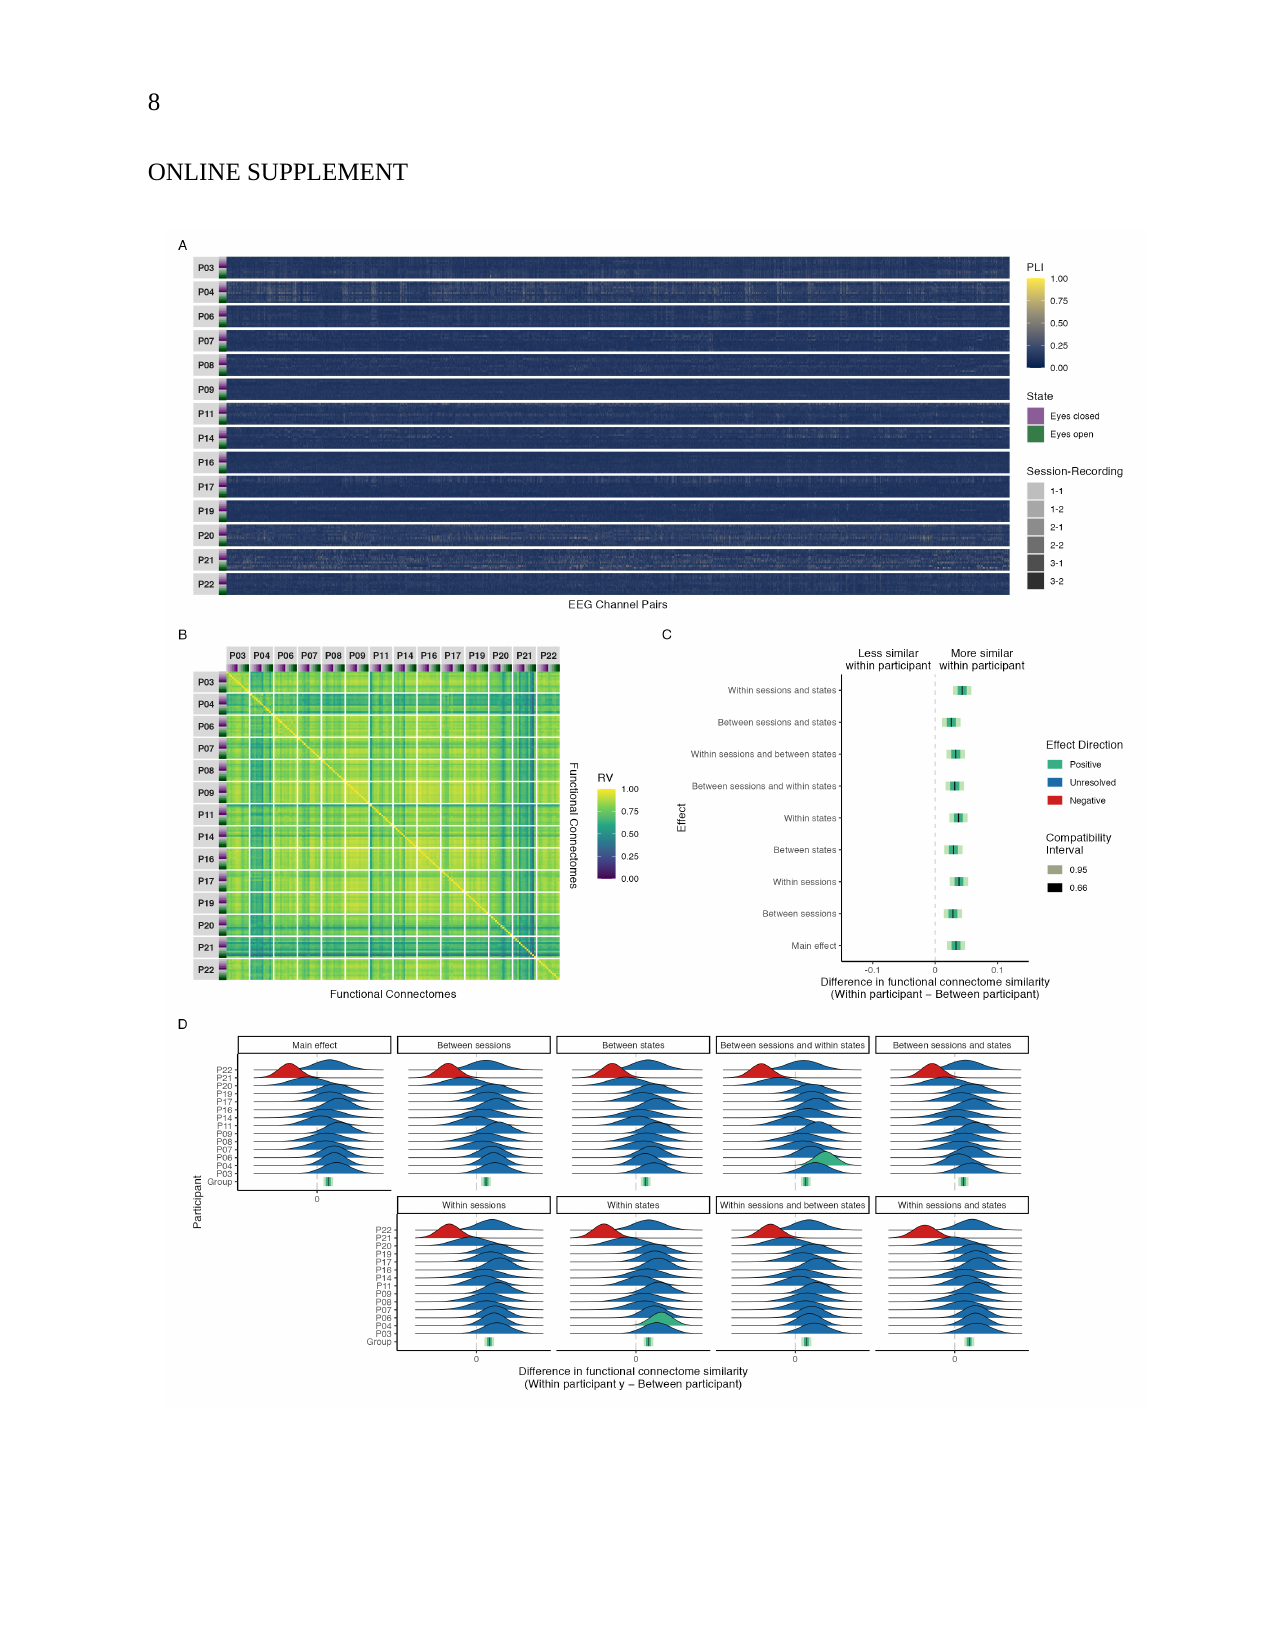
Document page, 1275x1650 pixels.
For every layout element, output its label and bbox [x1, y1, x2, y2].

picture [166, 227, 1146, 1407]
